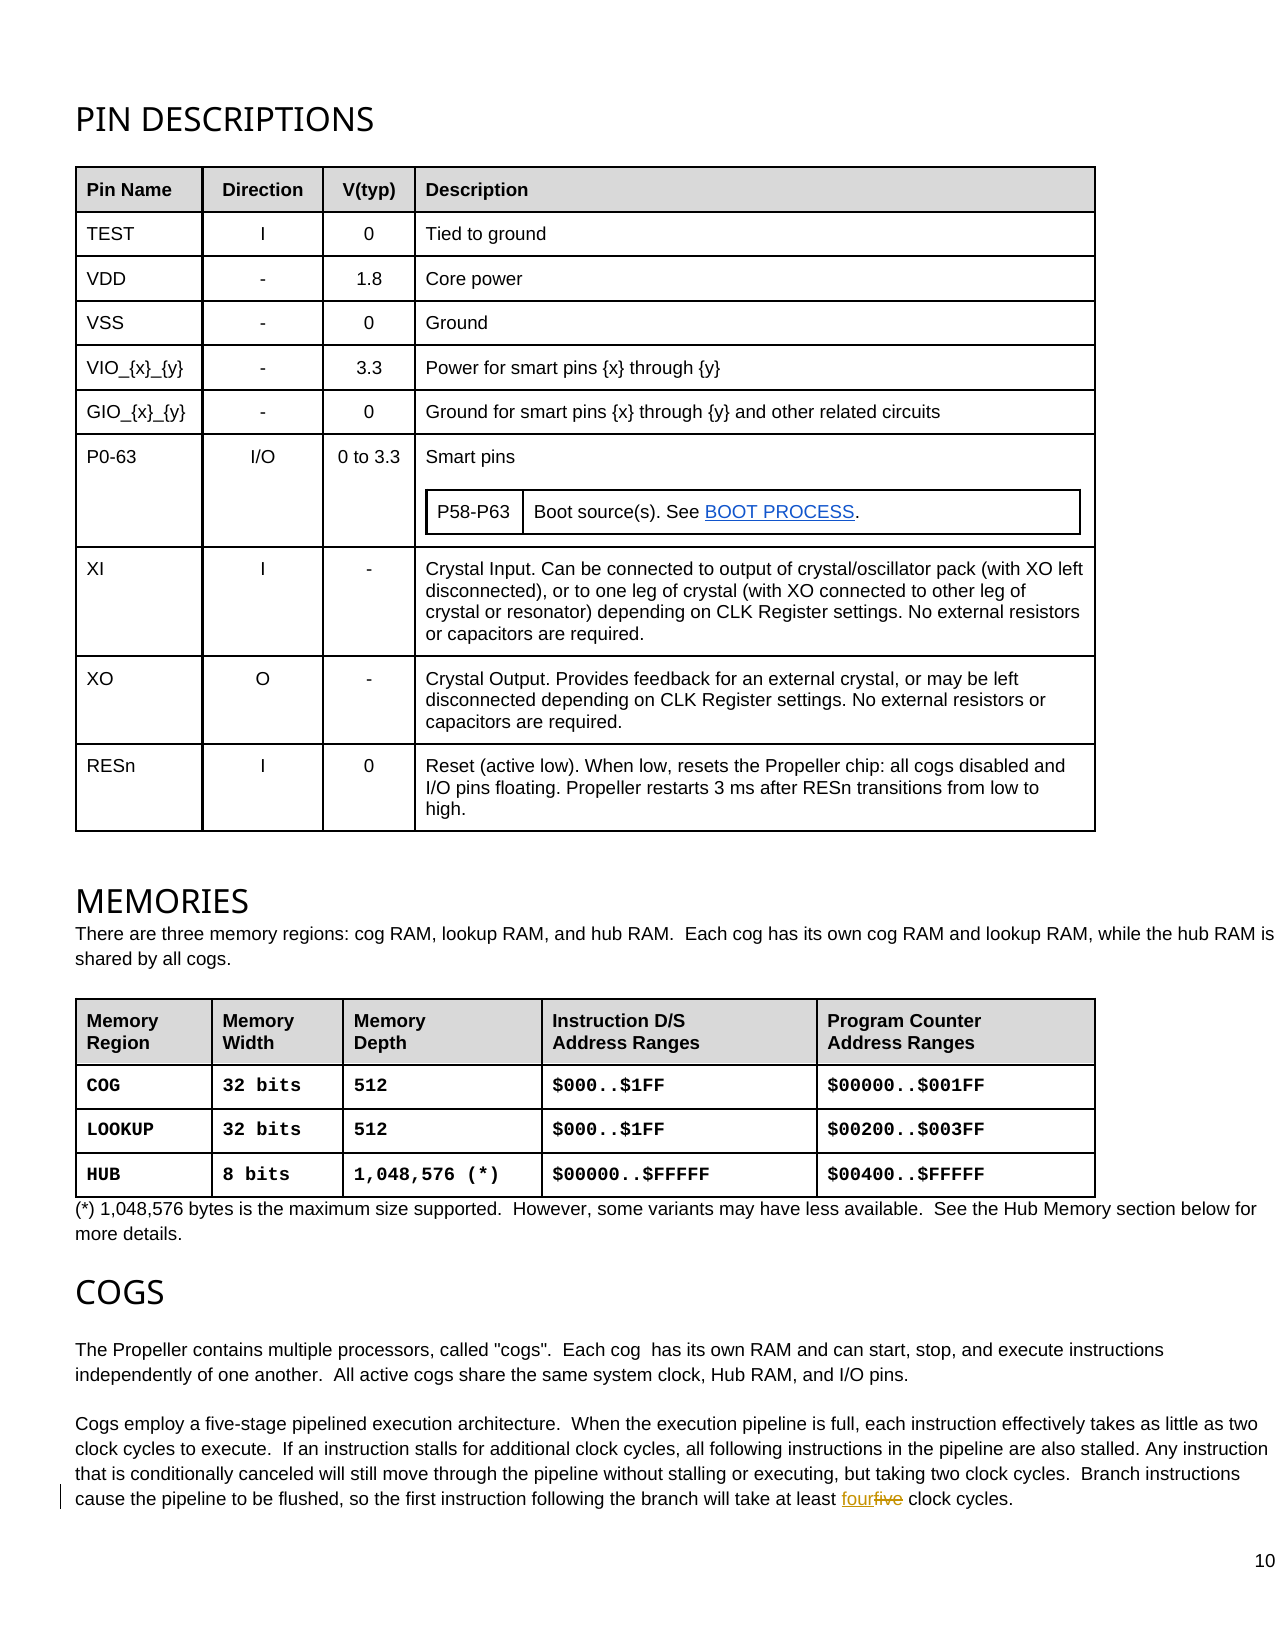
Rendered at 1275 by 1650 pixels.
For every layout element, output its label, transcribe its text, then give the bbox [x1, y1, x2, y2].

table_cell 0 [324, 213, 414, 255]
table_cell $00000..$FFFFF [543, 1154, 816, 1196]
text (*) 1,048,576 bytes is the maximum size supported. However, some variants may have less available. See the Hub Memory section below for more details. [75, 1198, 1275, 1244]
table_cell TEST [77, 213, 201, 255]
table_cell - [324, 657, 414, 742]
table_cell VDD [77, 257, 201, 299]
table_cell 3.3 [324, 346, 414, 388]
table_header Pin Name [77, 168, 201, 211]
table_cell 0 [324, 745, 414, 830]
table_cell $00000..$001FF [818, 1066, 1094, 1108]
table_cell $000..$1FF [543, 1110, 816, 1152]
table_cell P0-63 [77, 435, 201, 546]
table_cell I [204, 213, 322, 255]
table_cell Smart pins [416, 435, 1094, 546]
text There are three memory regions: cog RAM, lookup RAM, and hub RAM. Each cog has its own cog RAM and lookup RAM, while the hub RAM is shared by all cogs. [75, 923, 1275, 969]
table_cell Tied to ground [416, 213, 1094, 255]
subtitle PIN DESCRIPTIONS [75, 96, 1275, 141]
table_header Instruction D/S Address Ranges [543, 1000, 816, 1063]
table_cell - [204, 302, 322, 344]
table_cell COG [77, 1066, 211, 1108]
table_cell - [204, 346, 322, 388]
table_cell I [204, 745, 322, 830]
subtitle COGS [75, 1268, 1275, 1314]
table_cell Power for smart pins {x} through {y} [416, 346, 1094, 388]
table_cell 0 to 3.3 [324, 435, 414, 546]
table_cell Reset (active low). When low, resets the Propeller chip: all cogs disabled and I/O pins floating. Propeller restarts 3 ms after RESn transitions from low to high. [416, 745, 1094, 830]
table_header Direction [204, 168, 322, 211]
table_cell RESn [77, 745, 201, 830]
table_cell Core power [416, 257, 1094, 299]
table_cell VIO_{x}_{y} [77, 346, 201, 388]
table_cell 512 [344, 1066, 541, 1108]
text The Propeller contains multiple processors, called "cogs". Each cog has its own RAM and can start, stop, and execute instructions independently of one another. All active cogs share the same system clock, Hub RAM, and I/O pins. [75, 1339, 1275, 1385]
table_cell 8 bits [213, 1154, 342, 1196]
table_header Description [416, 168, 1094, 211]
table_cell $000..$1FF [543, 1066, 816, 1108]
table_cell 512 [344, 1110, 541, 1152]
table_cell 0 [324, 391, 414, 433]
table_cell 1.8 [324, 257, 414, 299]
table_cell XO [77, 657, 201, 742]
table_cell $00400..$FFFFF [818, 1154, 1094, 1196]
table_cell GIO_{x}_{y} [77, 391, 201, 433]
table_header V(typ) [324, 168, 414, 211]
table_cell $00200..$003FF [818, 1110, 1094, 1152]
table_cell 1,048,576 (*) [344, 1154, 541, 1196]
table_cell VSS [77, 302, 201, 344]
table_cell - [324, 548, 414, 655]
table_cell HUB [77, 1154, 211, 1196]
table_cell Crystal Input. Can be connected to output of crystal/oscillator pack (with XO left disconnected), or to one leg of crystal (with XO connected to other leg of crystal or resonator) depending on CLK Register settings. No external resistors or capacitors are required. [416, 548, 1094, 655]
table_cell I [204, 548, 322, 655]
table_cell Ground for smart pins {x} through {y} and other related circuits [416, 391, 1094, 433]
table_header Memory Region [77, 1000, 211, 1063]
table_header Memory Depth [344, 1000, 541, 1063]
table_header Memory Width [213, 1000, 342, 1063]
table_cell I/O [204, 435, 322, 546]
subtitle MEMORIES [75, 878, 1275, 923]
table_cell 32 bits [213, 1110, 342, 1152]
table_header Program Counter Address Ranges [818, 1000, 1094, 1063]
table_cell - [204, 257, 322, 299]
table_cell LOOKUP [77, 1110, 211, 1152]
table_cell 0 [324, 302, 414, 344]
table_cell - [204, 391, 322, 433]
table_cell 32 bits [213, 1066, 342, 1108]
text Cogs employ a five-stage pipelined execution architecture. When the execution pipeline is full, each instruction effectively takes as little as two clock cycles to execute. If an instruction stalls for additional clock cycles, all following instructions in the pipeline are also stalled. Any instruction that is conditionally canceled will still move through the pipeline without stalling or executing, but taking two clock cycles. Branch instructions cause the pipeline to be flushed, so the first instruction following the branch will take at least clock cycles. [75, 1413, 1275, 1509]
table_cell Crystal Output. Provides feedback for an external crystal, or may be left disconnected depending on CLK Register settings. No external resistors or capacitors are required. [416, 657, 1094, 742]
table_cell O [204, 657, 322, 742]
table_cell XI [77, 548, 201, 655]
table_cell Ground [416, 302, 1094, 344]
